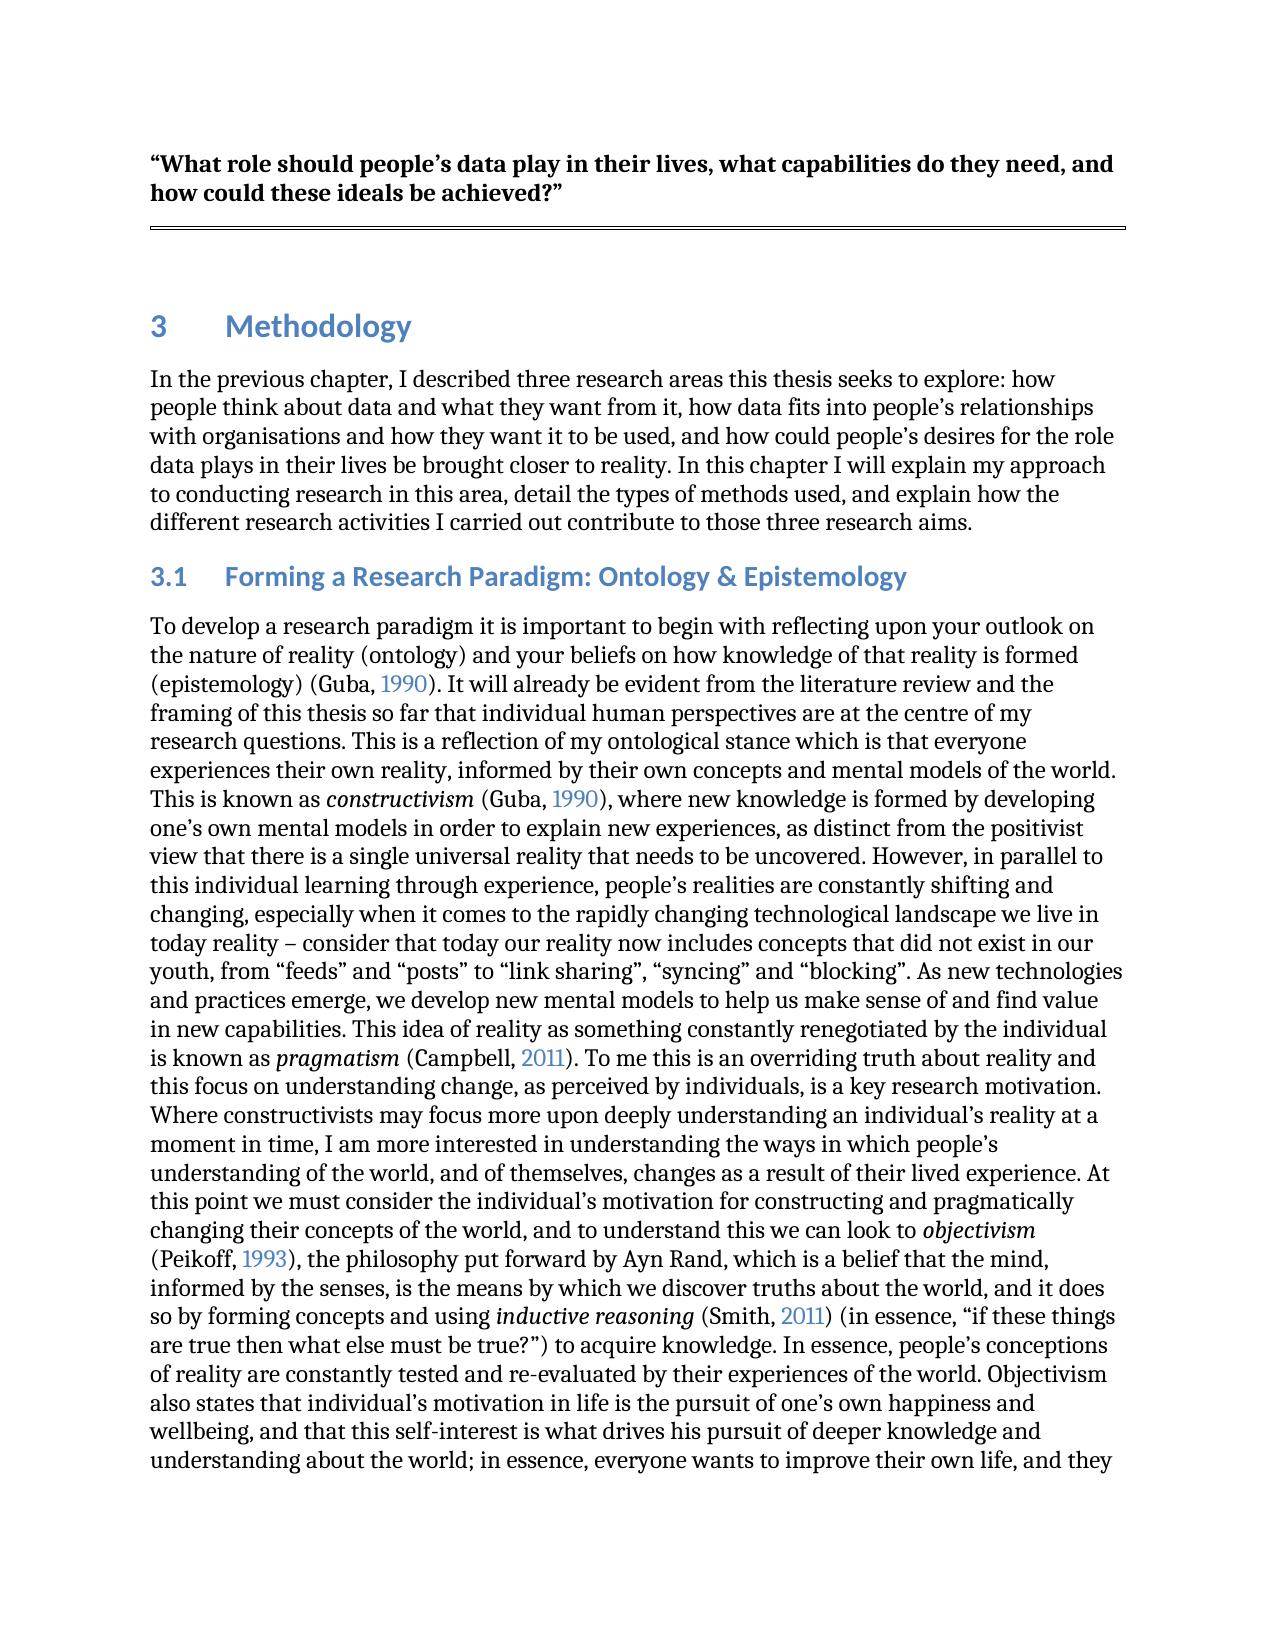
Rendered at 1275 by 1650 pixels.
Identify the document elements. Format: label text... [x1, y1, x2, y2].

subtitle 3.1 Forming a Research Paradigm: Ontology & Epistemology [150, 558, 1125, 593]
subtitle 3 Methodology [150, 305, 1125, 346]
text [150, 612, 1125, 1475]
text In the previous chapter, I described three research areas this thesis seeks to explore: how people think about data and what they want from it, how data fits into people’s relationships with organisations and how they want it to be used, and how could people’s desires for the role data plays in their lives be brought closer to reality. In this chapter I will explain my approach to conducting research in this area, detail the types of methods used, and explain how the different research activities I carried out contribute to those three research aims. [150, 364, 1125, 537]
text “What role should people’s data play in their lives, what capabilities do they need, and how could these ideals be achieved?” [150, 150, 1125, 207]
